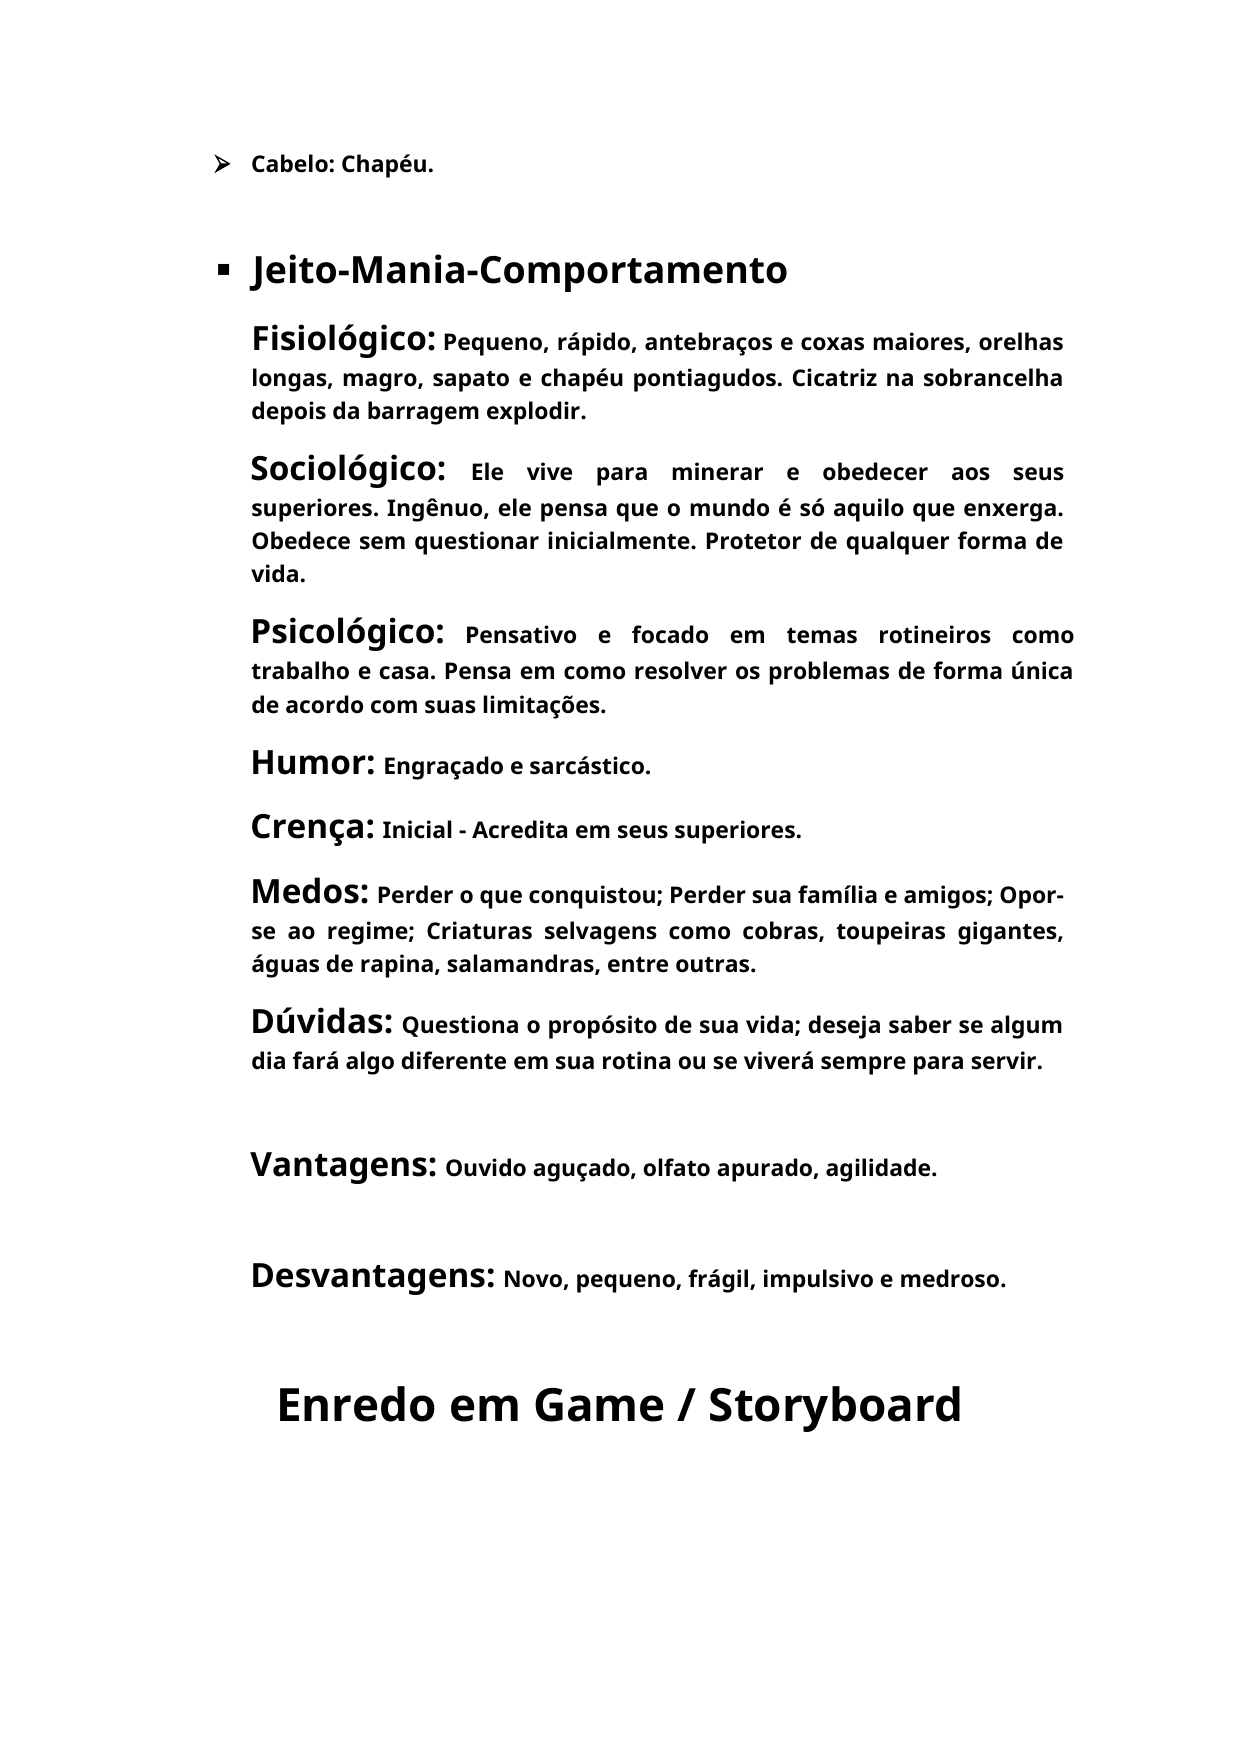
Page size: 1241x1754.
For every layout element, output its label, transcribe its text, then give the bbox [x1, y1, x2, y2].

text Psicológico: Pensativo e focado em temas rotineiros como trabalho e casa. Pensa em como resolver os problemas de forma única de acordo com suas limitações. [250, 607, 1075, 720]
subtitle Enredo em Game / Storyboard [177, 1372, 1063, 1435]
list Cabelo: Chapéu. [213, 148, 1065, 179]
text Medos: Perder o que conquistou; Perder sua família e amigos; Opor-se ao regime; Criaturas selvagens como cobras, toupeiras gigantes, águas de rapina, salamandras, entre outras. [250, 868, 1065, 979]
text Fisiológico: Pequeno, rápido, antebraços e coxas maiores, orelhas longas, magro, sapato e chapéu pontiagudos. Cicatriz na sobrancelha depois da barragem explodir. [251, 314, 1065, 426]
subtitle Jeito-Mania-Comportamento [215, 243, 1075, 294]
text Humor: Engraçado e sarcástico. [250, 739, 1065, 784]
text Vantagens: Ouvido aguçado, olfato apurado, agilidade. [250, 1141, 1065, 1186]
text Sociológico: Ele vive para minerar e obedecer aos seus superiores. Ingênuo, ele pensa que o mundo é só aquilo que enxerga. Obedece sem questionar inicialmente. Protetor de qualquer forma de vida. [250, 444, 1065, 589]
text Desvantagens: Novo, pequeno, frágil, impulsivo e medroso. [250, 1252, 1065, 1297]
text Dúvidas: Questiona o propósito de sua vida; deseja saber se algum dia fará algo diferente em sua rotina ou se viverá sempre para servir. [250, 998, 1065, 1076]
text Crença: Inicial - Acredita em seus superiores. [250, 803, 1065, 849]
